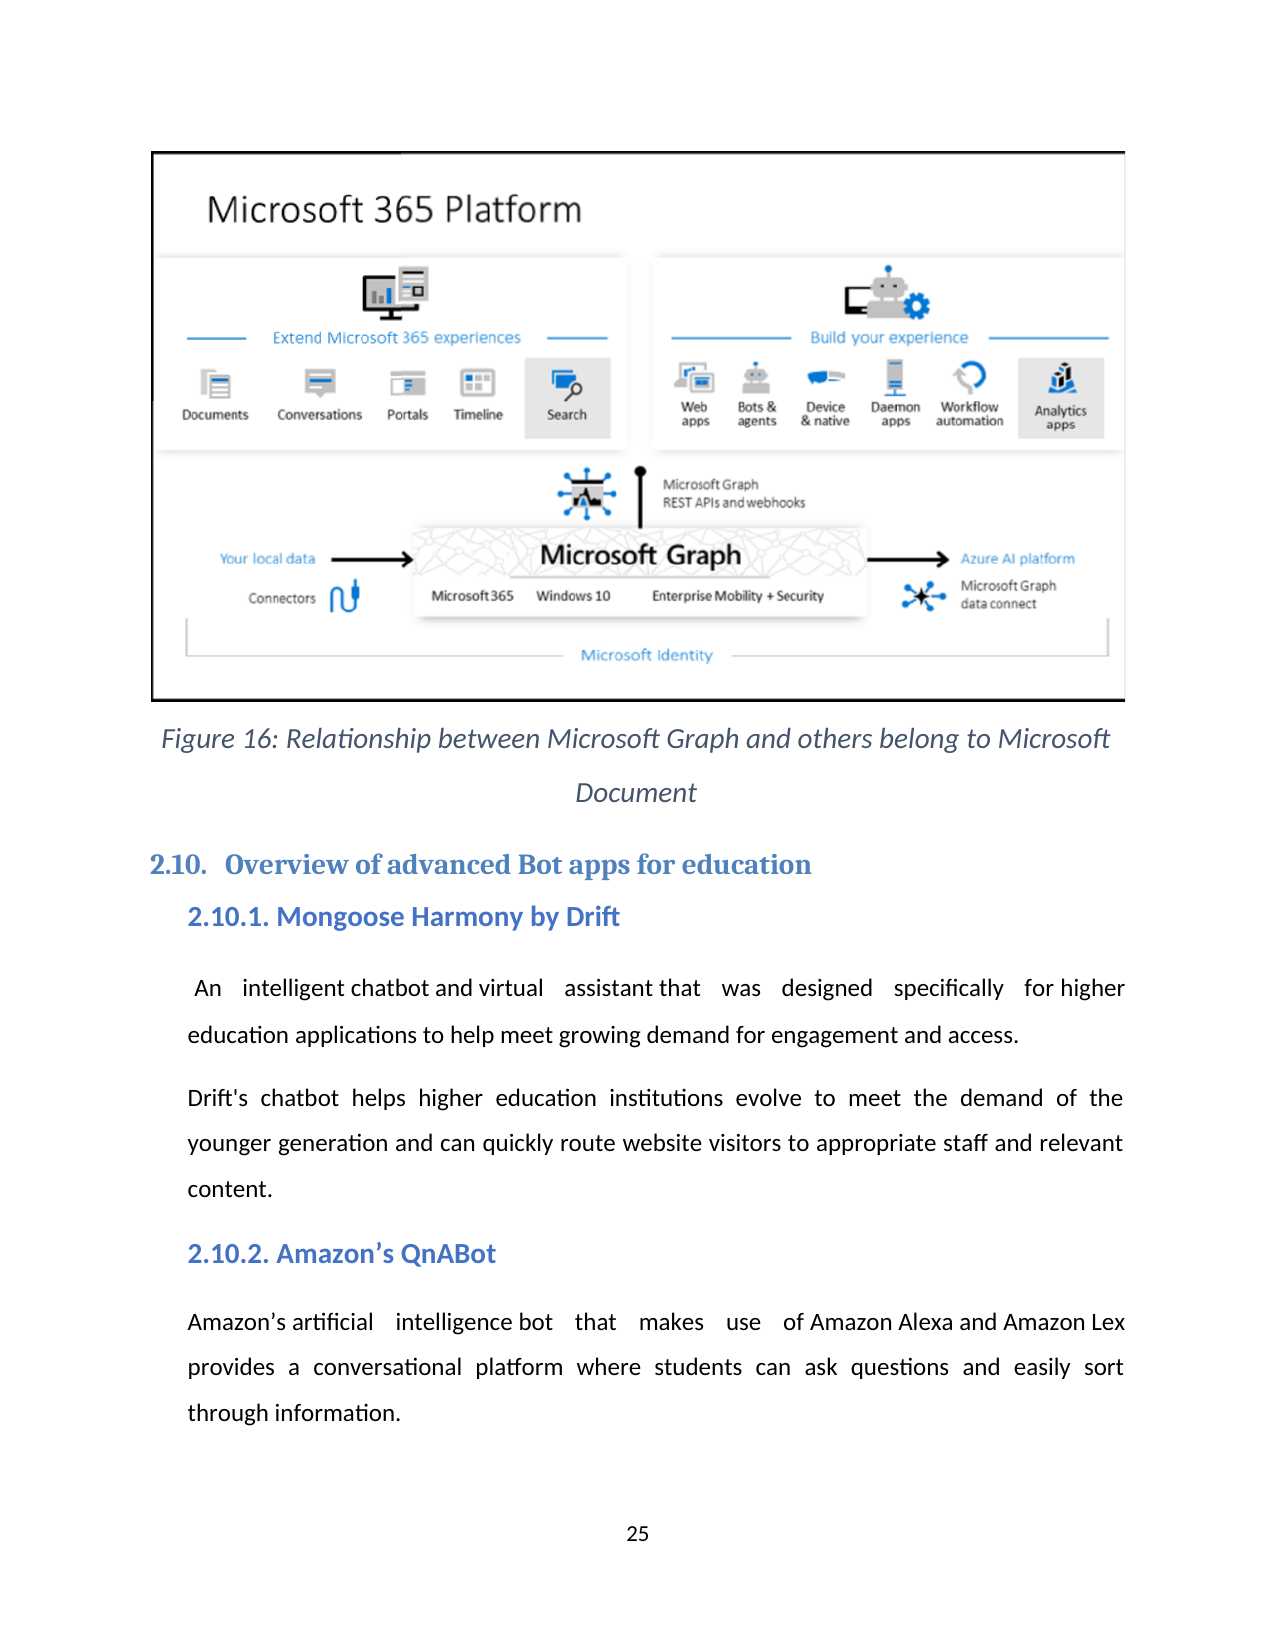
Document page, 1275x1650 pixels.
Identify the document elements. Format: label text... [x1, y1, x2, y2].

text An intelligent chatbot and virtual assistant that was designed specifically for higher education applications to help meet growing demand for engagement and access. [187, 968, 1125, 1050]
text Figure 16: Relationship between Microsoft Graph and others belong to Microsoft Document [150, 720, 1125, 809]
text 2.10.1. Mongoose Harmony by Drift [187, 898, 1125, 934]
text 2.10. Overview of advanced Bot apps for education [150, 848, 1125, 882]
text Drift's chatbot helps higher education institutions evolve to meet the demand of the younger generation and can quickly route website visitors to appropriate staff and relevant content. [187, 1082, 1125, 1204]
picture [150, 150, 1125, 702]
text Amazon’s artificial intelligence bot that makes use of Amazon Alexa and Amazon Lex provides a conversational platform where students can ask questions and easily sort through information. [187, 1306, 1125, 1428]
text 2.10.2. Amazon’s QnABot [187, 1236, 1125, 1271]
